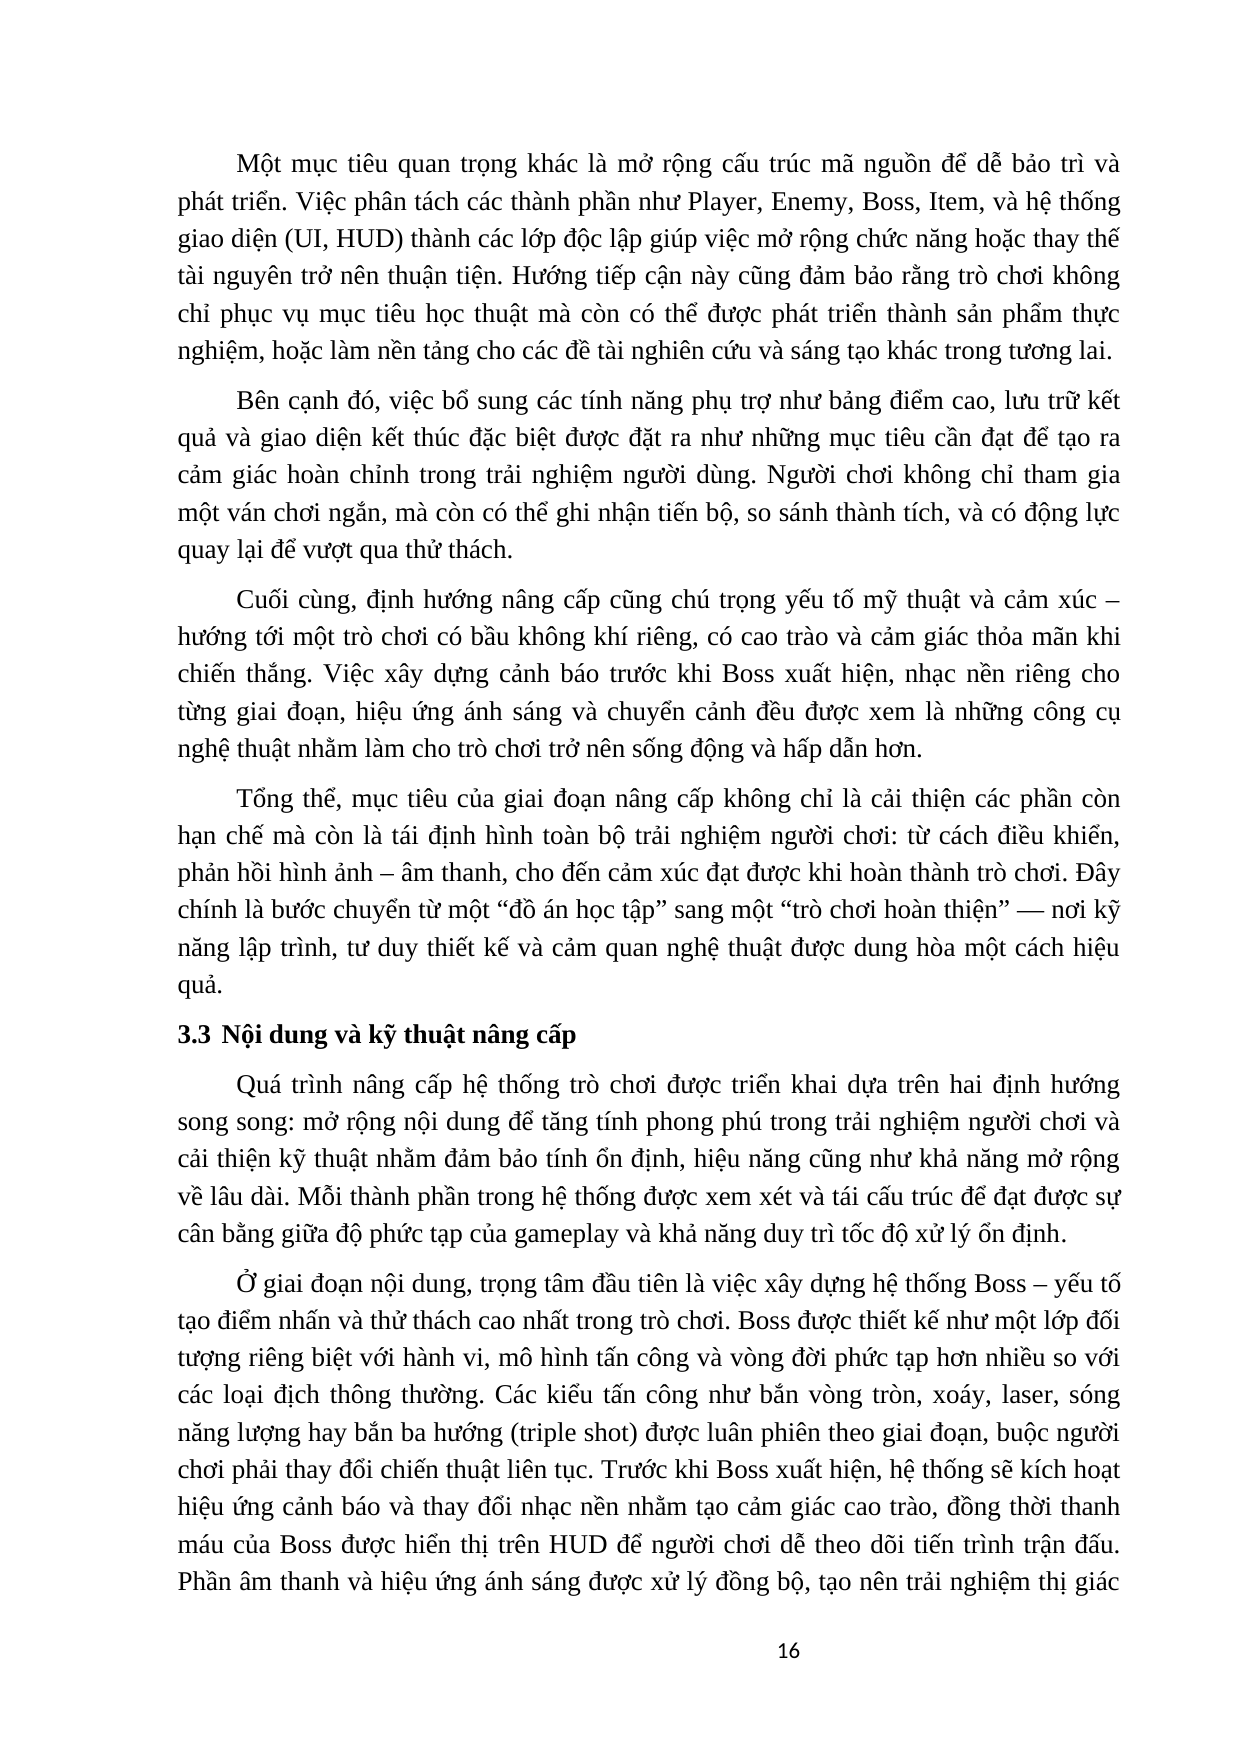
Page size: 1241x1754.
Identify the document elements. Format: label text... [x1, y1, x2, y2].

text Một mục tiêu quan trọng khác là mở rộng cấu trúc mã nguồn để dễ bảo trì và phát triển. Việc phân tách các thành phần như Player, Enemy, Boss, Item, và hệ thống giao diện (UI, HUD) thành các lớp độc lập giúp việc mở rộng chức năng hoặc thay thế tài nguyên trở nên thuận tiện. Hướng tiếp cận này cũng đảm bảo rằng trò chơi không chỉ phục vụ mục tiêu học thuật mà còn có thể được phát triển thành sản phẩm thực nghiệm, hoặc làm nền tảng cho các đề tài nghiên cứu và sáng tạo khác trong tương lai. [177, 148, 1122, 365]
text Bên cạnh đó, việc bổ sung các tính năng phụ trợ như bảng điểm cao, lưu trữ kết quả và giao diện kết thúc đặc biệt được đặt ra như những mục tiêu cần đạt để tạo ra cảm giác hoàn chỉnh trong trải nghiệm người dùng. Người chơi không chỉ tham gia một ván chơi ngắn, mà còn có thể ghi nhận tiến bộ, so sánh thành tích, và có động lực quay lại để vượt qua thử thách. [177, 384, 1122, 564]
text Cuối cùng, định hướng nâng cấp cũng chú trọng yếu tố mỹ thuật và cảm xúc – hướng tới một trò chơi có bầu không khí riêng, có cao trào và cảm giác thỏa mãn khi chiến thắng. Việc xây dựng cảnh báo trước khi Boss xuất hiện, nhạc nền riêng cho từng giai đoạn, hiệu ứng ánh sáng và chuyển cảnh đều được xem là những công cụ nghệ thuật nhằm làm cho trò chơi trở nên sống động và hấp dẫn hơn. [177, 583, 1122, 763]
subtitle Nội dung và kỹ thuật nâng cấp [177, 1018, 1122, 1049]
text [177, 1267, 1122, 1596]
text Quá trình nâng cấp hệ thống trò chơi được triển khai dựa trên hai định hướng song song: mở rộng nội dung để tăng tính phong phú trong trải nghiệm người chơi và cải thiện kỹ thuật nhằm đảm bảo tính ổn định, hiệu năng cũng như khả năng mở rộng về lâu dài. Mỗi thành phần trong hệ thống được xem xét và tái cấu trúc để đạt được sự cân bằng giữa độ phức tạp của gameplay và khả năng duy trì tốc độ xử lý ổn định. [177, 1068, 1122, 1248]
text Tổng thể, mục tiêu của giai đoạn nâng cấp không chỉ là cải thiện các phần còn hạn chế mà còn là tái định hình toàn bộ trải nghiệm người chơi: từ cách điều khiển, phản hồi hình ảnh – âm thanh, cho đến cảm xúc đạt được khi hoàn thành trò chơi. Đây chính là bước chuyển từ một “đồ án học tập” sang một “trò chơi hoàn thiện” — nơi kỹ năng lập trình, tư duy thiết kế và cảm quan nghệ thuật được dung hòa một cách hiệu quả. [177, 782, 1122, 999]
